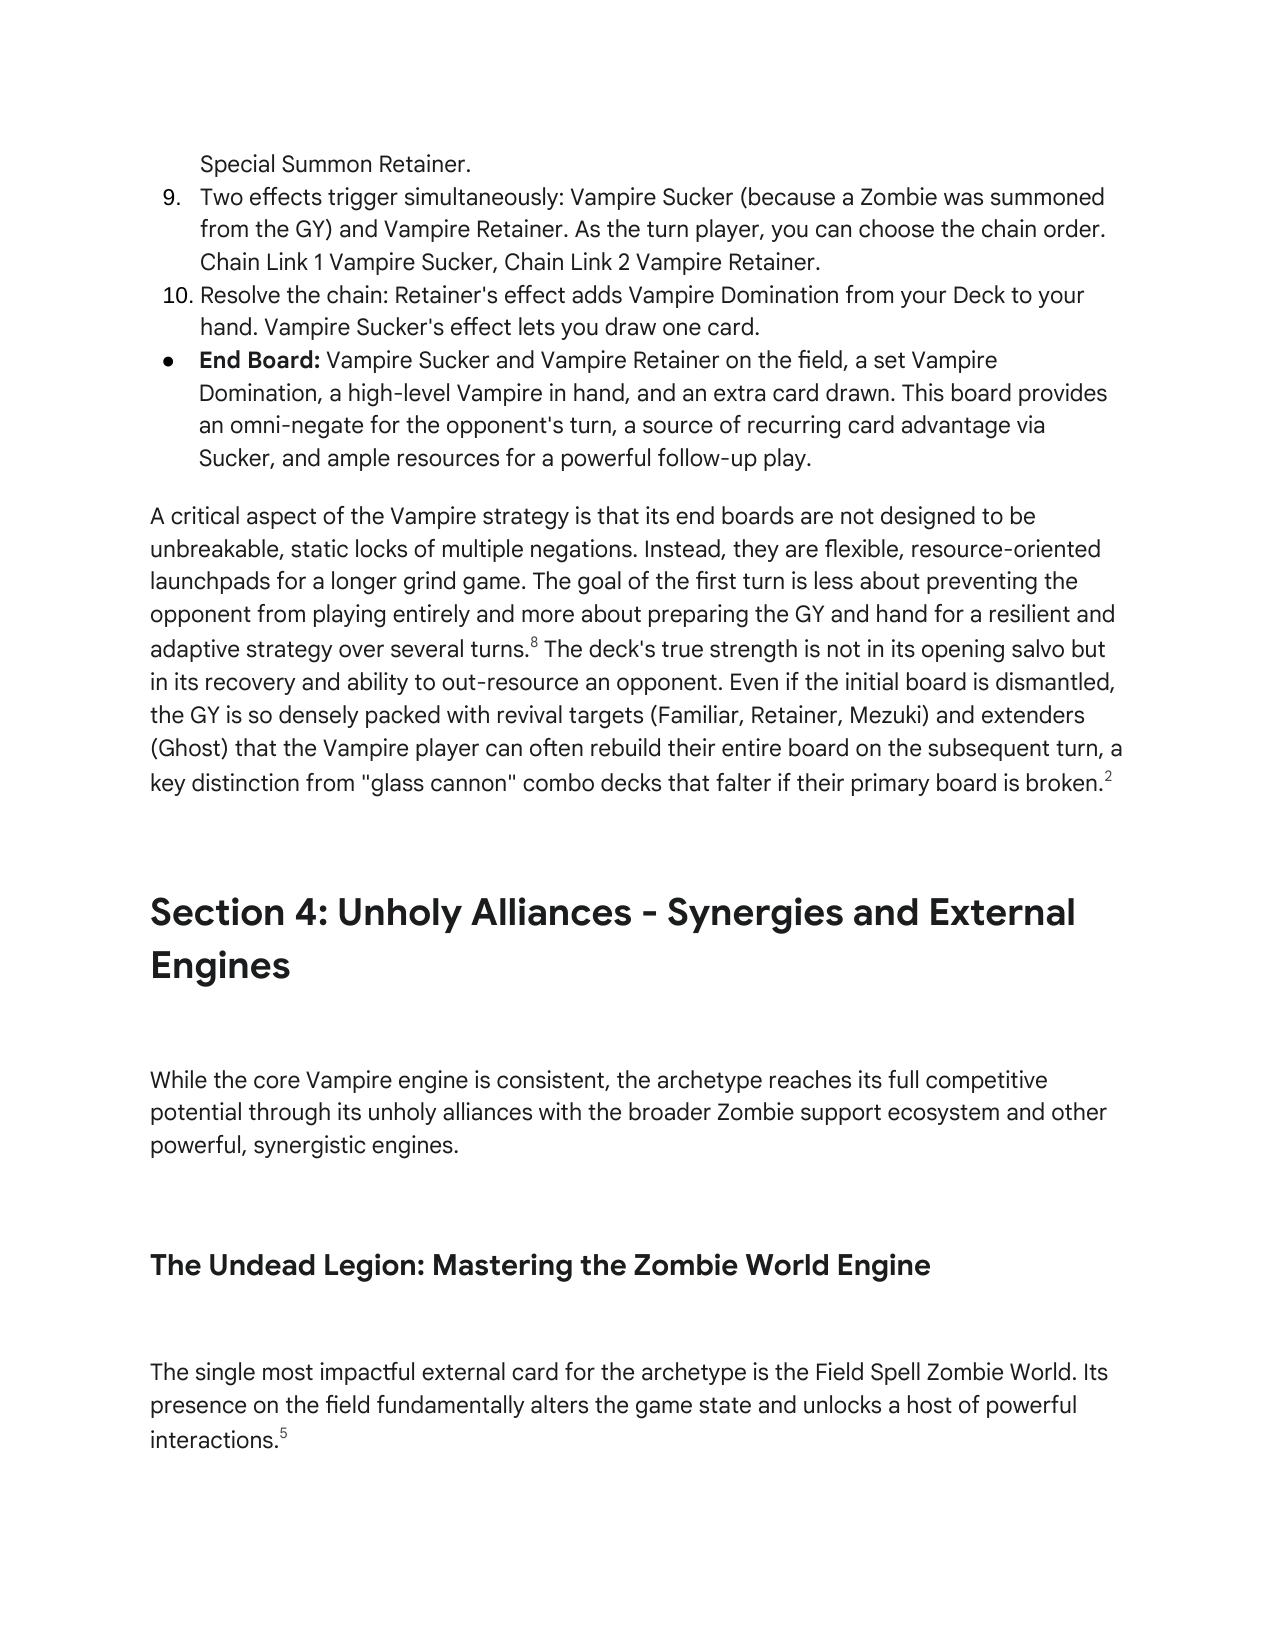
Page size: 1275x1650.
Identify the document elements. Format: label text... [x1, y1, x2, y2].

text A critical aspect of the Vampire strategy is that its end boards are not designed to be unbreakable, static locks of multiple negations. Instead, they are flexible, resource-oriented launchpads for a longer grind game. The goal of the first turn is less about preventing the opponent from playing entirely and more about preparing the GY and hand for a resilient and adaptive strategy over several turns.8 The deck's true strength is not in its opening salvo but in its recovery and ability to out-resource an opponent. Even if the initial board is dismantled, the GY is so densely packed with revival targets (Familiar, Retainer, Mezuki) and extenders (Ghost) that the Vampire player can often rebuild their entire board on the subsequent turn, a key distinction from "glass cannon" combo decks that falter if their primary board is broken.2 [150, 502, 1125, 798]
text While the core Vampire engine is consistent, the archetype reaches its full competitive potential through its unholy alliances with the broader Zombie support ecosystem and other powerful, synergistic engines. [150, 1066, 1125, 1160]
subtitle The Undead Legion: Mastering the Zombie World Engine [150, 1247, 1125, 1283]
subtitle Section 4: Unholy Alliances - Synergies and External Engines [150, 889, 1125, 989]
text The single most impactful external card for the archetype is the Field Spell Zombie World. Its presence on the field fundamentally alters the game state and unlocks a host of powerful interactions.5 [150, 1359, 1125, 1456]
list Two effects trigger simultaneously: Vampire Sucker (because a Zombie was summoned from the GY) and Vampire Retainer. As the turn player, you can choose the chain order. Chain Link 1 Vampire Sucker, Chain Link 2 Vampire Retainer. [162, 183, 1125, 277]
list End Board: Vampire Sucker and Vampire Retainer on the field, a set Vampire Domination, a high-level Vampire in hand, and an extra card drawn. This board provides an omni-negate for the opponent's turn, a source of recurring card advantage via Sucker, and ample resources for a powerful follow-up play. [161, 346, 1125, 473]
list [162, 150, 1125, 179]
list Resolve the chain: Retainer's effect adds Vampire Domination from your Deck to your hand. Vampire Sucker's effect lets you draw one card. [162, 281, 1125, 342]
